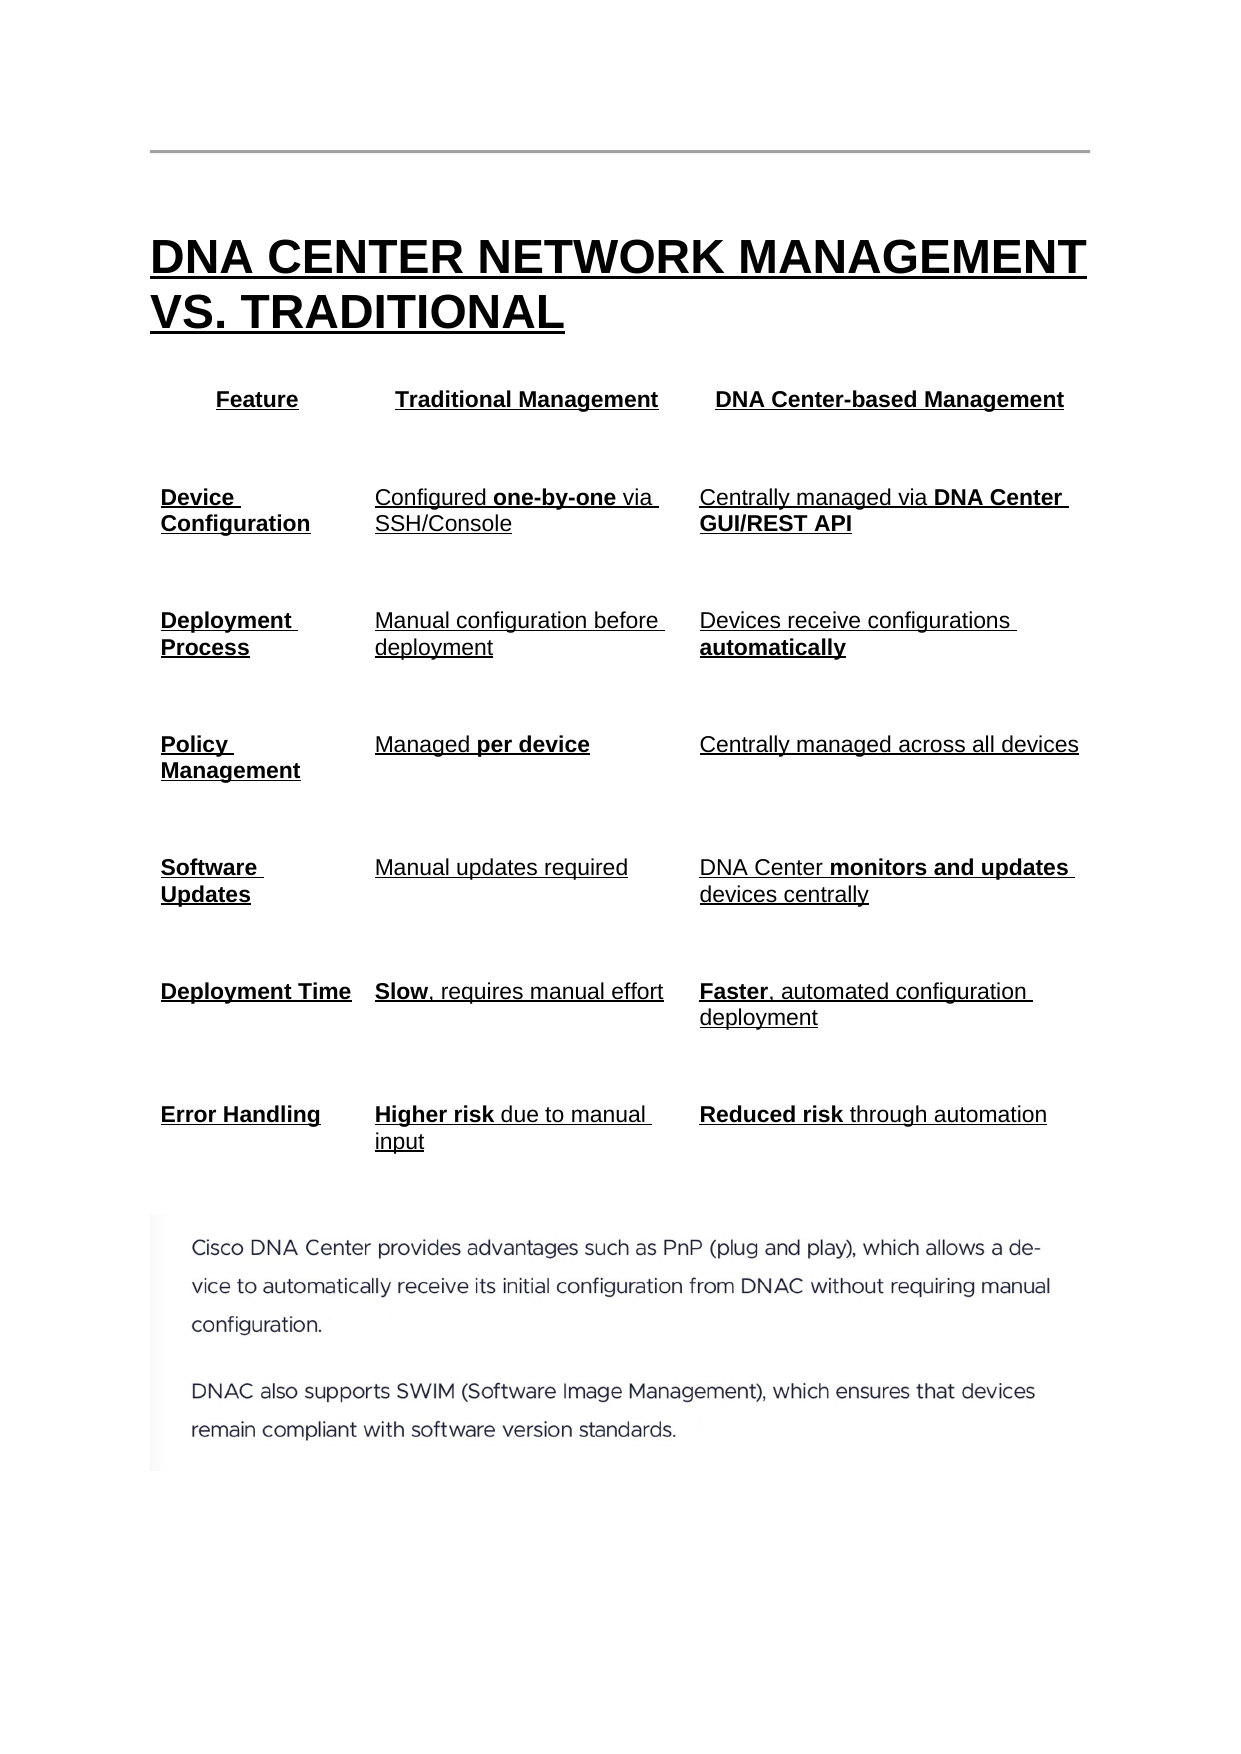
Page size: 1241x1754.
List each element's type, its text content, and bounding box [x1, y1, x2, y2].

table_cell Centrally managed across all devices [689, 695, 1090, 819]
table_cell DNA Center monitors and updates devices centrally [689, 819, 1090, 942]
table_header DNA Center-based Management [689, 351, 1090, 448]
table_cell Slow, requires manual effort [364, 942, 689, 1066]
table_cell Software Updates [150, 819, 364, 942]
table_cell Higher risk due to manual input [364, 1066, 689, 1189]
picture [150, 1214, 1091, 1471]
table_cell Device Configuration [150, 448, 364, 572]
subtitle DNA CENTER NETWORK MANAGEMENT VS. TRADITIONAL [150, 228, 1090, 338]
table_cell Configured one-by-one via SSH/Console [364, 448, 689, 572]
table_cell Deployment Time [150, 942, 364, 1066]
table_cell Centrally managed via DNA Center GUI/REST API [689, 448, 1090, 572]
table_cell Manual configuration before deployment [364, 572, 689, 695]
table_cell Manual updates required [364, 819, 689, 942]
table_cell Managed per device [364, 695, 689, 819]
table_cell Devices receive configurations automatically [689, 572, 1090, 695]
table_cell Policy Management [150, 695, 364, 819]
table_cell Faster, automated configuration deployment [689, 942, 1090, 1066]
table_header Feature [150, 351, 364, 448]
table_cell Reduced risk through automation [689, 1066, 1090, 1189]
table_cell Deployment Process [150, 572, 364, 695]
table_header Traditional Management [364, 351, 689, 448]
table_cell Error Handling [150, 1066, 364, 1189]
